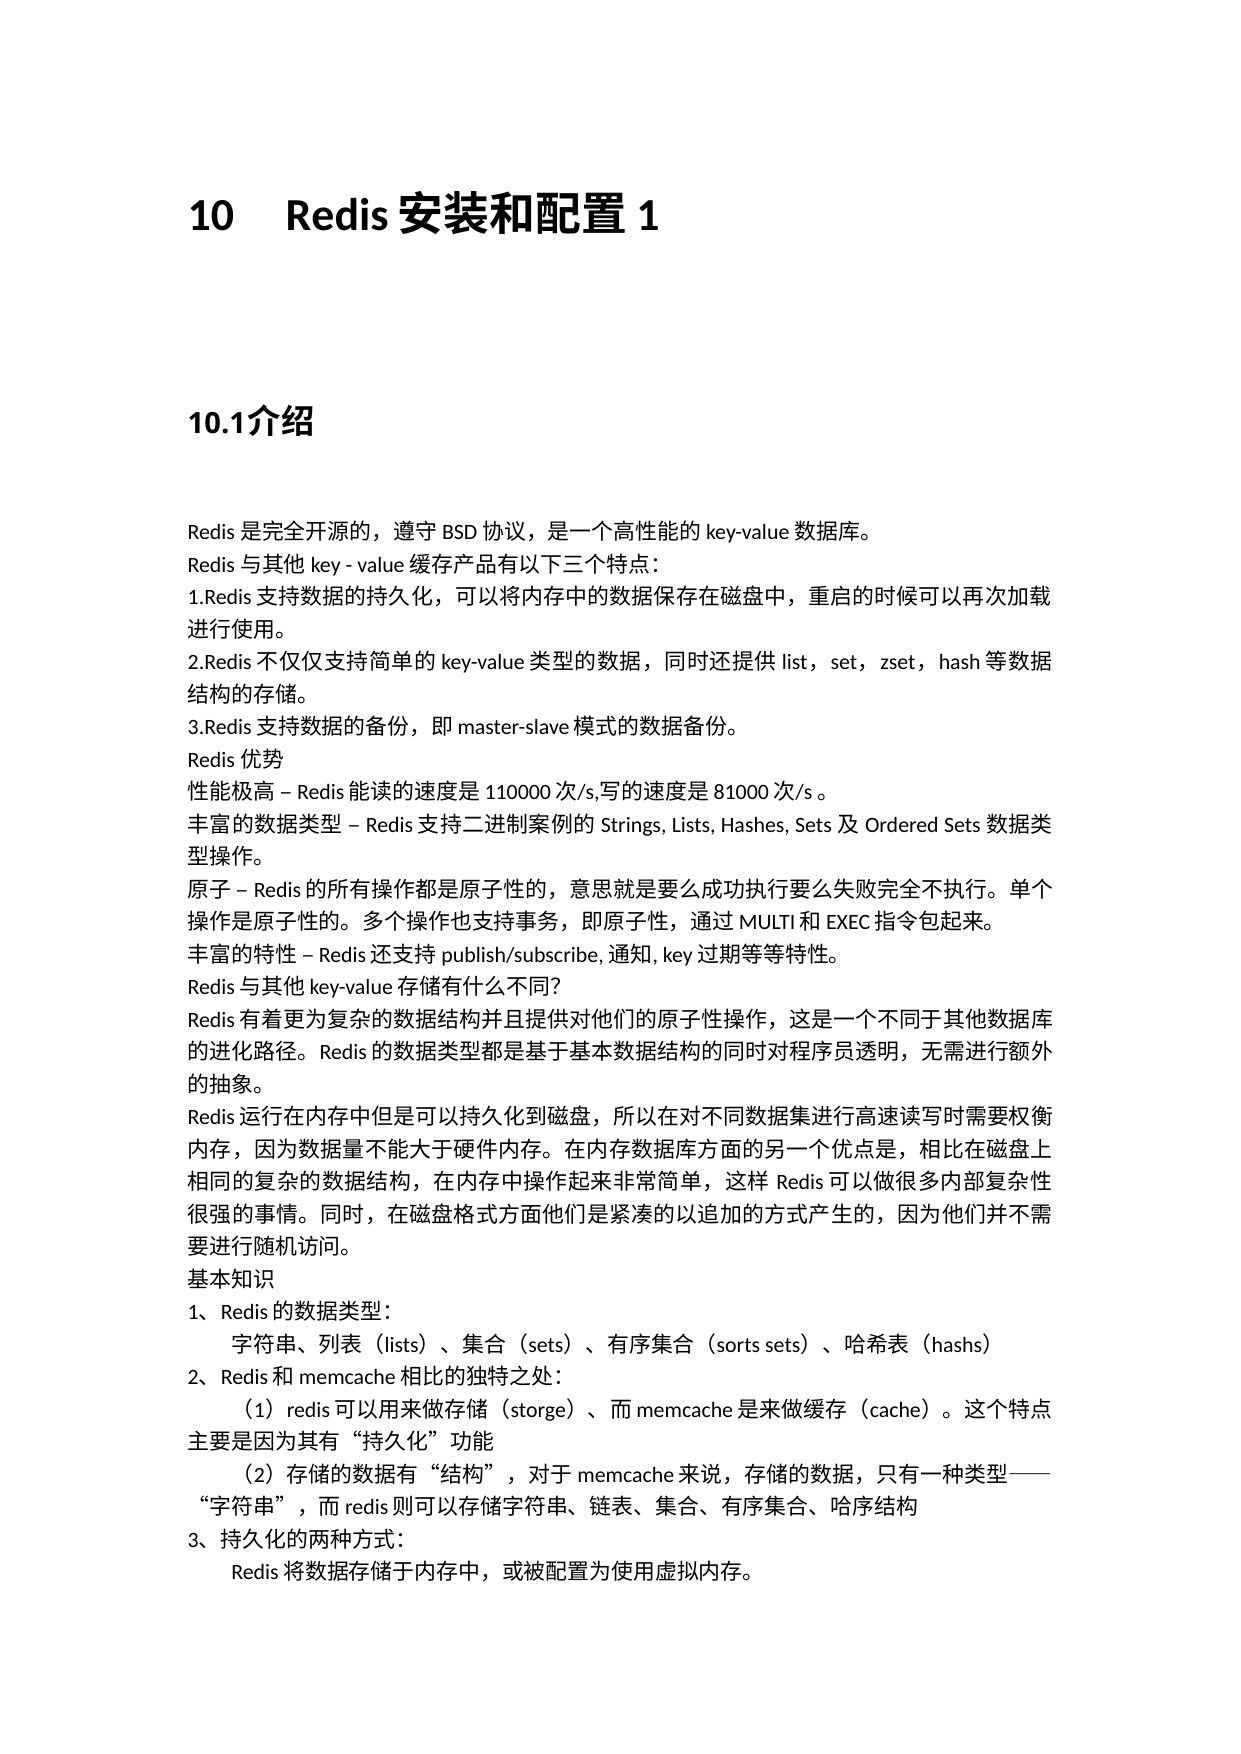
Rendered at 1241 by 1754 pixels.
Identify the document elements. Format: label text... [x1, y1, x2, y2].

text 字符串、列表（lists）、集合（sets）、有序集合（sorts sets）、哈希表（hashs） [187, 1326, 1053, 1359]
text 原子 – Redis的所有操作都是原子性的，意思就是要么成功执行要么失败完全不执行。单个操作是原子性的。多个操作也支持事务，即原子性，通过MULTI和EXEC指令包起来。 [187, 871, 1053, 936]
text Redis 是完全开源的，遵守 BSD 协议，是一个高性能的 key-value 数据库。 [187, 514, 1053, 546]
text （1）redis可以用来做存储（storge）、而memcache是来做缓存（cache）。这个特点主要是因为其有“持久化”功能 [187, 1391, 1053, 1456]
text Redis 与其他 key - value 缓存产品有以下三个特点： [187, 546, 1053, 579]
text 2、Redis和memcache相比的独特之处： [187, 1359, 1053, 1391]
text （2）存储的数据有“结构”，对于memcache来说，存储的数据，只有一种类型——“字符串”，而redis则可以存储字符串、链表、集合、有序集合、哈序结构 [187, 1456, 1053, 1521]
text 性能极高 – Redis能读的速度是110000次/s,写的速度是81000次/s 。 [187, 774, 1053, 806]
text 3.Redis支持数据的备份，即master-slave模式的数据备份。 [187, 709, 1053, 741]
text 1.Redis支持数据的持久化，可以将内存中的数据保存在磁盘中，重启的时候可以再次加载进行使用。 [187, 579, 1053, 644]
subtitle 介绍 [187, 387, 1053, 452]
subtitle Redis安装和配置1 [187, 162, 1053, 259]
text Redis将数据存储于内存中，或被配置为使用虚拟内存。 [187, 1554, 1053, 1586]
text 基本知识 [187, 1261, 1053, 1294]
text 丰富的特性 – Redis还支持 publish/subscribe, 通知, key 过期等等特性。 [187, 936, 1053, 969]
text Redis有着更为复杂的数据结构并且提供对他们的原子性操作，这是一个不同于其他数据库的进化路径。Redis的数据类型都是基于基本数据结构的同时对程序员透明，无需进行额外的抽象。 [187, 1001, 1053, 1099]
text 3、持久化的两种方式： [187, 1521, 1053, 1554]
text Redis 优势 [187, 741, 1053, 774]
text Redis与其他key-value存储有什么不同？ [187, 969, 1053, 1001]
text 1、Redis的数据类型： [187, 1294, 1053, 1326]
text 丰富的数据类型 – Redis支持二进制案例的 Strings, Lists, Hashes, Sets 及 Ordered Sets 数据类型操作。 [187, 806, 1053, 871]
text 2.Redis不仅仅支持简单的key-value类型的数据，同时还提供list，set，zset，hash等数据结构的存储。 [187, 644, 1053, 709]
text Redis运行在内存中但是可以持久化到磁盘，所以在对不同数据集进行高速读写时需要权衡内存，因为数据量不能大于硬件内存。在内存数据库方面的另一个优点是，相比在磁盘上相同的复杂的数据结构，在内存中操作起来非常简单，这样Redis可以做很多内部复杂性很强的事情。同时，在磁盘格式方面他们是紧凑的以追加的方式产生的，因为他们并不需要进行随机访问。 [187, 1099, 1053, 1261]
